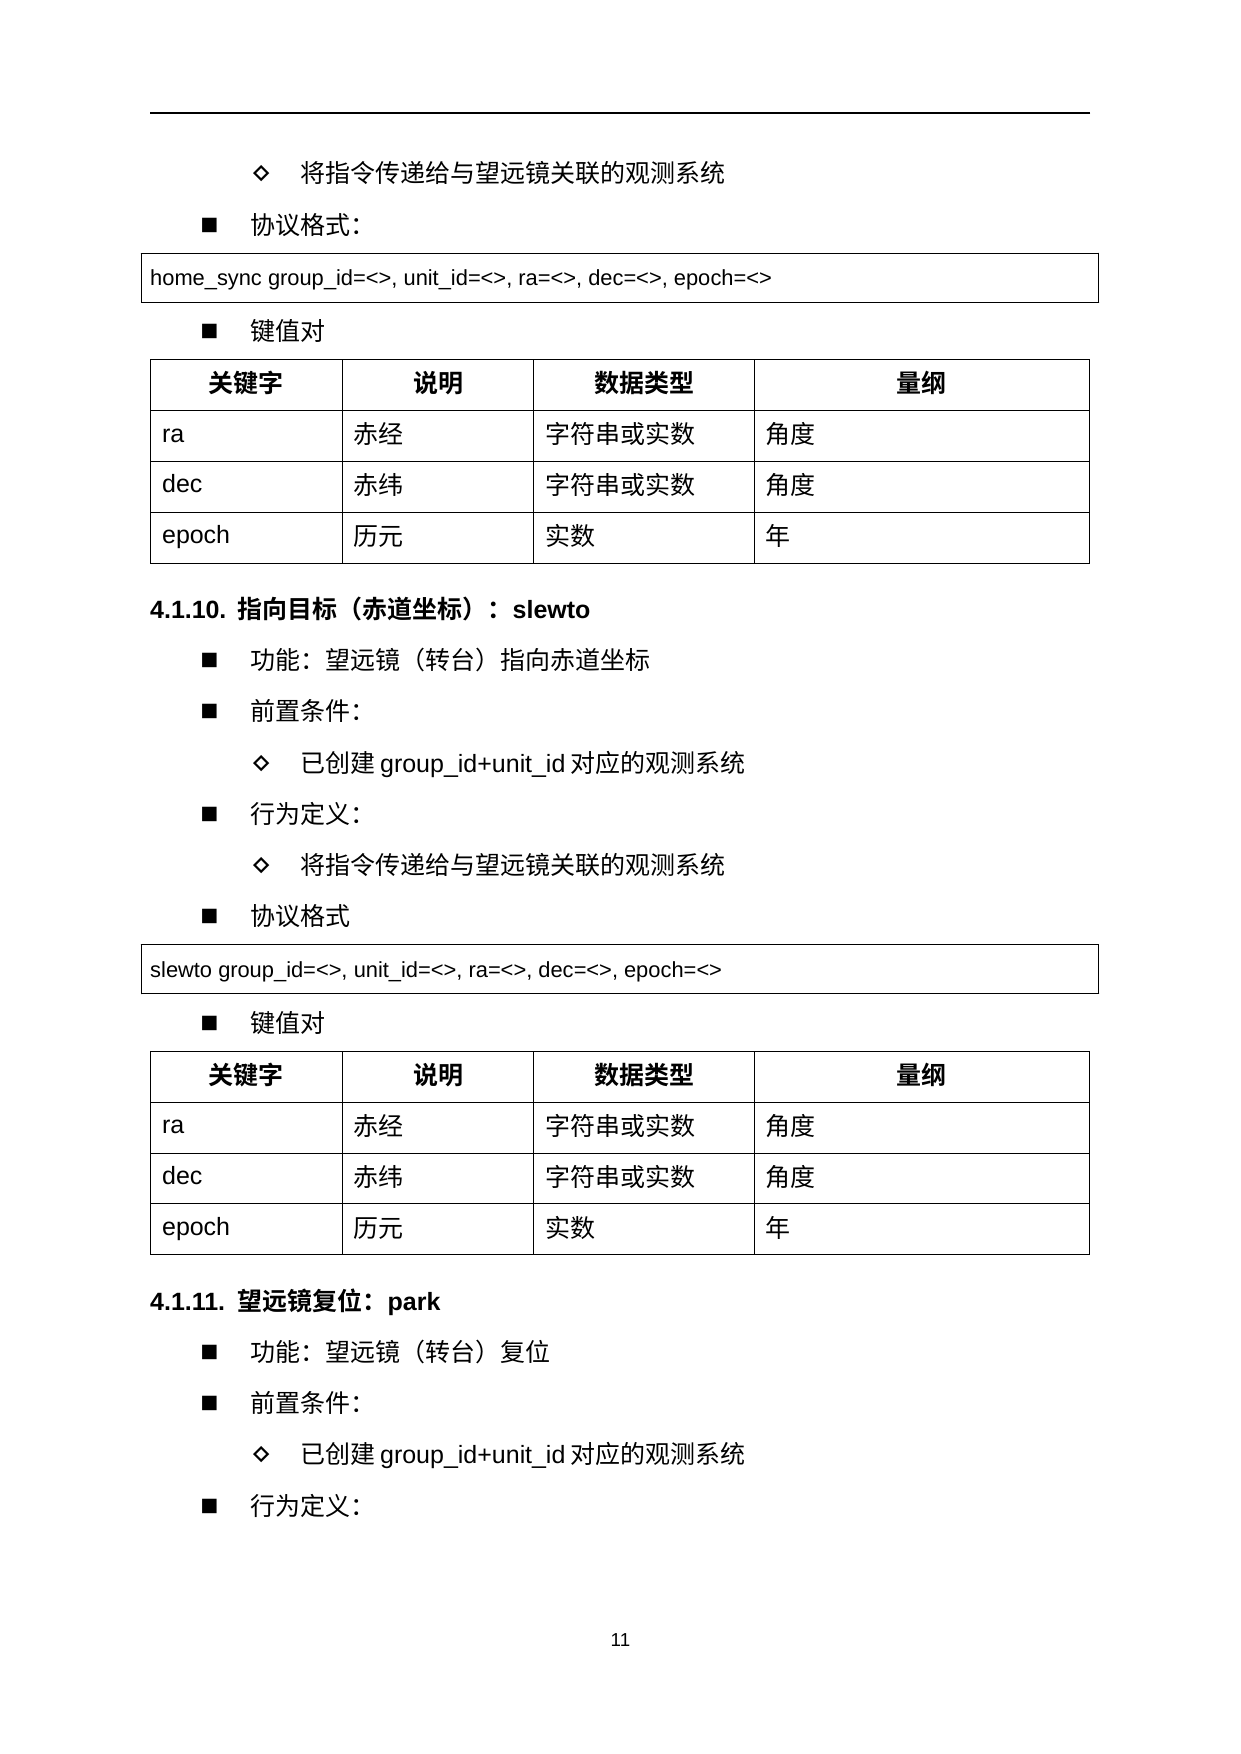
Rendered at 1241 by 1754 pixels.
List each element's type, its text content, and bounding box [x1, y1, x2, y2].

table_cell 年 [755, 513, 1089, 562]
list 键值对 [200, 308, 1090, 352]
list 功能：望远镜（转台）指向赤道坐标 [200, 637, 1090, 681]
table_cell 角度 [755, 1154, 1089, 1203]
table_header 量纲 [755, 360, 1089, 410]
table_header 数据类型 [534, 1052, 754, 1102]
list 行为定义： [200, 790, 1090, 834]
table_header 关键字 [151, 360, 342, 410]
table_cell 赤纬 [343, 462, 533, 512]
table_cell 字符串或实数 [534, 462, 754, 512]
table_cell ra [151, 411, 342, 461]
subtitle 指向目标（赤道坐标）：slewto [150, 585, 1090, 629]
table_cell 字符串或实数 [534, 1154, 754, 1203]
table_cell 赤经 [343, 411, 533, 461]
list 前置条件： [200, 1379, 1090, 1424]
list 已创建group_id+unit_id对应的观测系统 [250, 1431, 1090, 1475]
list 协议格式 [200, 893, 1090, 937]
table_cell 实数 [534, 513, 754, 562]
text slewto group_id=<>, unit_id=<>, ra=<>, dec=<>, epoch=<> [142, 945, 1098, 993]
table_cell 角度 [755, 462, 1089, 512]
table_cell 赤经 [343, 1103, 533, 1152]
subtitle 望远镜复位：park [150, 1277, 1090, 1321]
list 将指令传递给与望远镜关联的观测系统 [250, 150, 1090, 194]
table_cell 历元 [343, 1204, 533, 1254]
list 行为定义： [200, 1482, 1090, 1526]
table_cell 年 [755, 1204, 1089, 1254]
table_cell 实数 [534, 1204, 754, 1254]
list 已创建group_id+unit_id对应的观测系统 [250, 739, 1090, 783]
table_cell 字符串或实数 [534, 1103, 754, 1152]
table_cell 赤纬 [343, 1154, 533, 1203]
table_cell 字符串或实数 [534, 411, 754, 461]
table_cell epoch [151, 513, 342, 562]
table_header 关键字 [151, 1052, 342, 1102]
table_cell 角度 [755, 411, 1089, 461]
table_cell dec [151, 1154, 342, 1203]
table_cell epoch [151, 1204, 342, 1254]
list 将指令传递给与望远镜关联的观测系统 [250, 842, 1090, 886]
list 协议格式： [200, 201, 1090, 245]
text home_sync group_id=<>, unit_id=<>, ra=<>, dec=<>, epoch=<> [142, 254, 1098, 302]
list 功能：望远镜（转台）复位 [200, 1328, 1090, 1372]
table_header 说明 [343, 1052, 533, 1102]
list 前置条件： [200, 688, 1090, 732]
table_header 数据类型 [534, 360, 754, 410]
table_cell 历元 [343, 513, 533, 562]
table_header 量纲 [755, 1052, 1089, 1102]
table_cell dec [151, 462, 342, 512]
table_header 说明 [343, 360, 533, 410]
table_cell 角度 [755, 1103, 1089, 1152]
table_cell ra [151, 1103, 342, 1152]
list 键值对 [200, 999, 1090, 1043]
